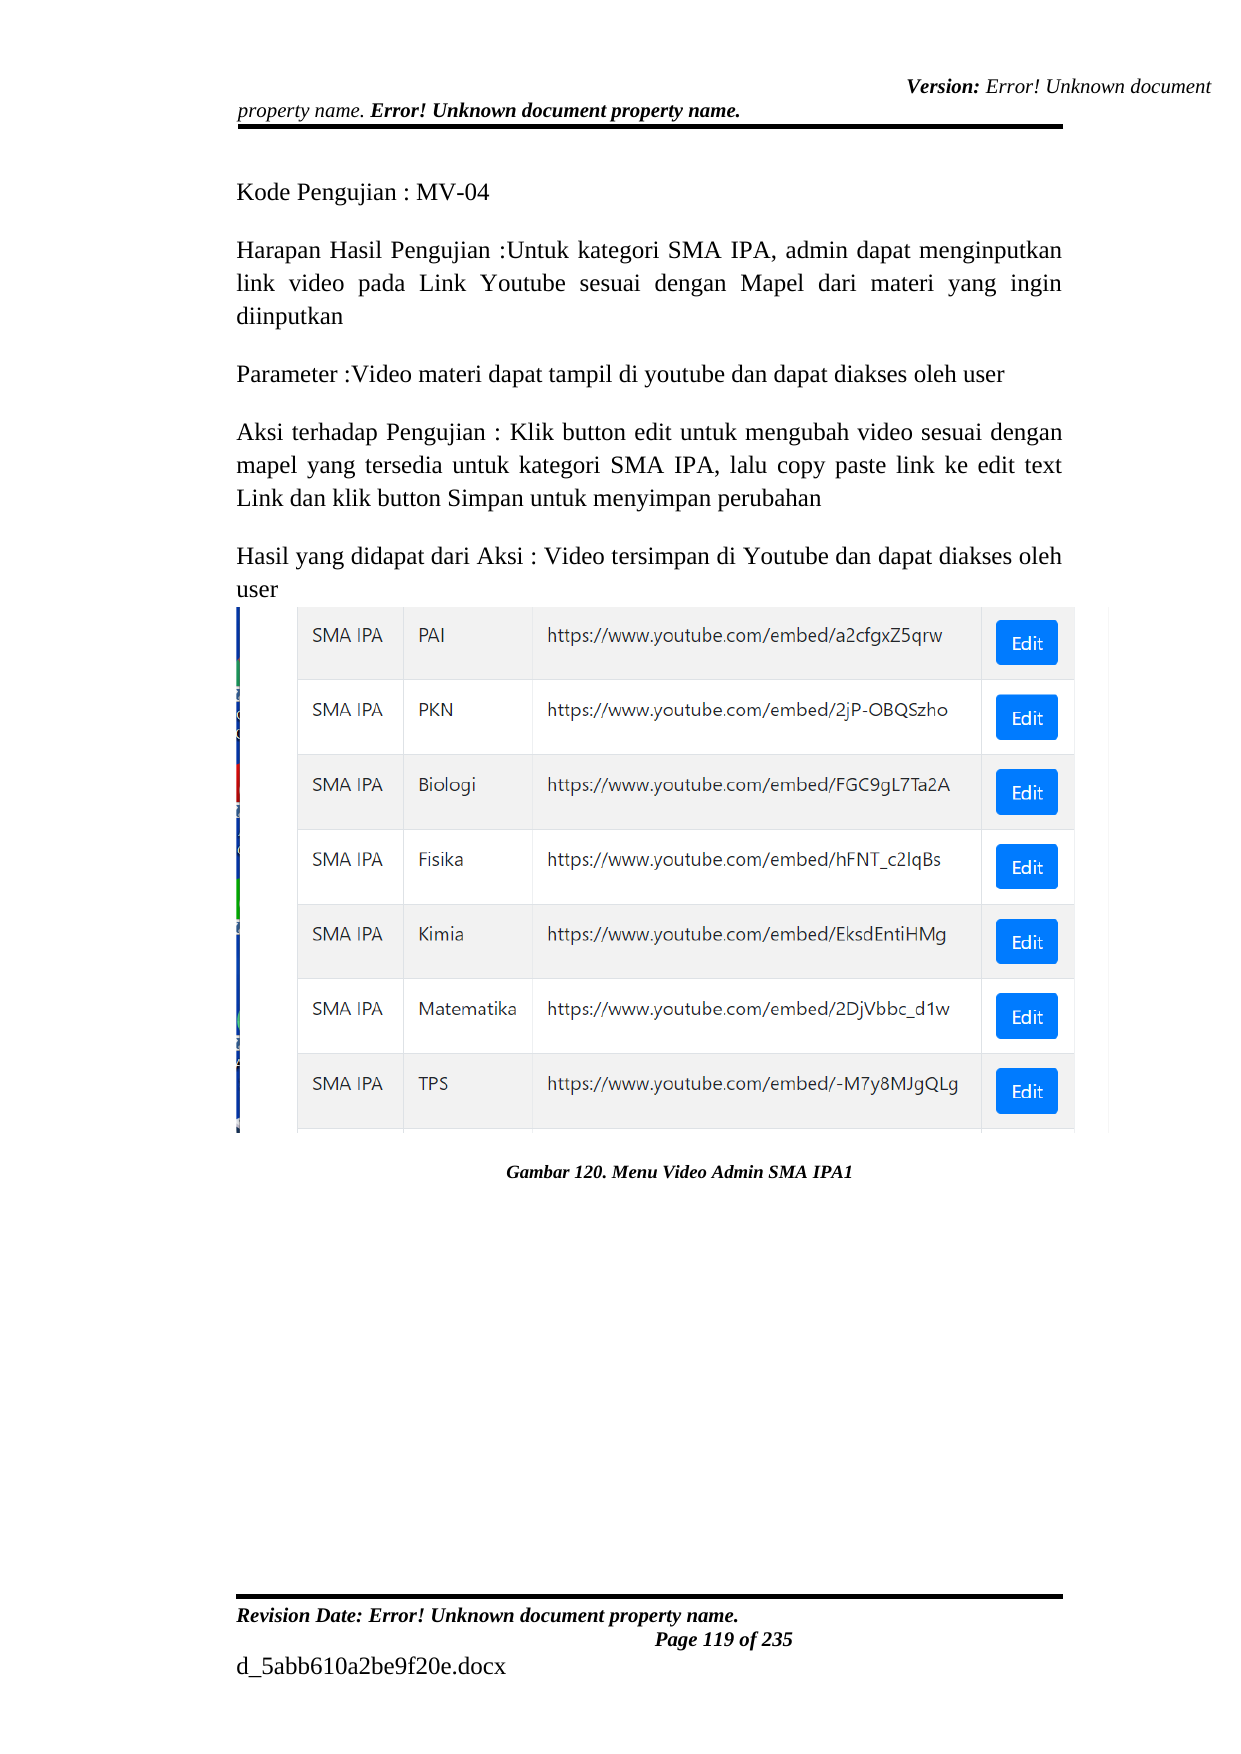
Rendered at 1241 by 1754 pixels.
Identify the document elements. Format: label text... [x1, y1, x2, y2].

text Kode Pengujian : MV-04 [236, 177, 1063, 206]
text Aksi terhadap Pengujian : Klik button edit untuk mengubah video sesuai dengan mapel yang tersedia untuk kategori SMA IPA, lalu copy paste link ke edit text Link dan klik button Simpan untuk menyimpan perubahan [236, 417, 1063, 512]
text Hasil yang didapat dari Aksi : Video tersimpan di Youtube dan dapat diakses oleh user [236, 541, 1063, 607]
text Harapan Hasil Pengujian :Untuk kategori SMA IPA, admin dapat menginputkan link video pada Link Youtube sesuai dengan Mapel dari materi yang ingin diinputkan [236, 235, 1063, 330]
picture [236, 607, 1109, 1133]
text Parameter :Video materi dapat tampil di youtube dan dapat diakses oleh user [236, 359, 1063, 388]
text Gambar 120. Menu Video Admin SMA IPA1 [296, 1161, 1063, 1183]
